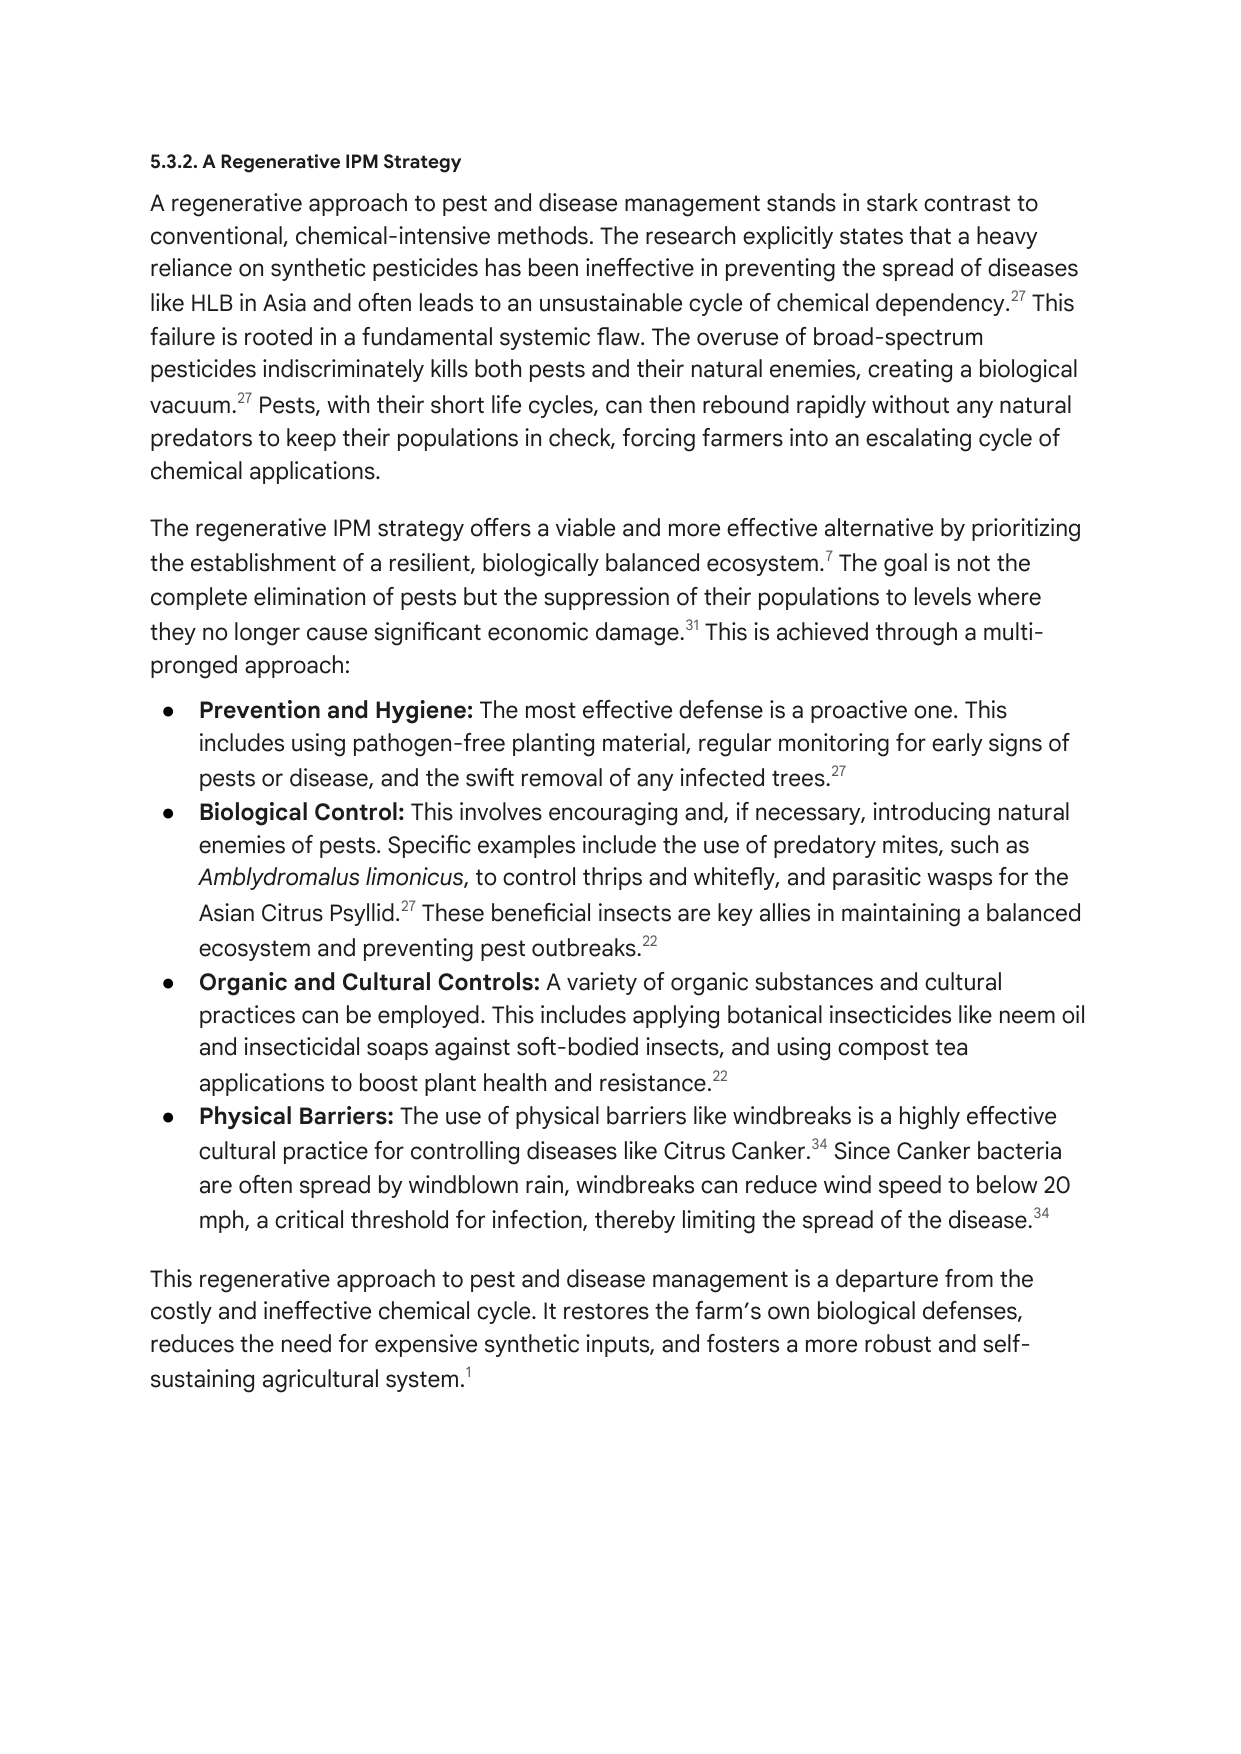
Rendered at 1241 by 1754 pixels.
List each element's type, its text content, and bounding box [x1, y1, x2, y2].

list Physical Barriers: The use of physical barriers like windbreaks is a highly effective cultural practice for controlling diseases like Citrus Canker.34 Since Canker bacteria are often spread by windblown rain, windbreaks can reduce wind speed to below 20 mph, a critical threshold for infection, thereby limiting the spread of the disease.34 [161, 1102, 1090, 1235]
subtitle 5.3.2. A Regenerative IPM Strategy [150, 150, 1090, 173]
text This regenerative approach to pest and disease management is a departure from the costly and ineffective chemical cycle. It restores the farm’s own biological defenses, reduces the need for expensive synthetic inputs, and fosters a more robust and self-sustaining agricultural system.1 [150, 1265, 1090, 1395]
text The regenerative IPM strategy offers a viable and more effective alternative by prioritizing the establishment of a resilient, biologically balanced ecosystem.7 The goal is not the complete elimination of pests but the suppression of their populations to levels where they no longer cause significant economic damage.31 This is achieved through a multi-pronged approach: [150, 514, 1090, 680]
list Biological Control: This involves encouraging and, if necessary, introducing natural enemies of pests. Specific examples include the use of predatory mites, such as Amblydromalus limonicus, to control thrips and whitefly, and parasitic wasps for the Asian Citrus Psyllid.27 These beneficial insects are key allies in maintaining a balanced ecosystem and preventing pest outbreaks.22 [161, 798, 1090, 964]
list Organic and Cultural Controls: A variety of organic substances and cultural practices can be employed. This includes applying botanical insecticides like neem oil and insecticidal soaps against soft-bodied insects, and using compost tea applications to boost plant health and resistance.22 [161, 968, 1090, 1098]
text A regenerative approach to pest and disease management stands in stark contrast to conventional, chemical-intensive methods. The research explicitly states that a heavy reliance on synthetic pesticides has been ineffective in preventing the spread of diseases like HLB in Asia and often leads to an unsustainable cycle of chemical dependency.27 This failure is rooted in a fundamental systemic flaw. The overuse of broad-spectrum pesticides indiscriminately kills both pests and their natural enemies, creating a biological vacuum.27 Pests, with their short life cycles, can then rebound rapidly without any natural predators to keep their populations in check, forcing farmers into an escalating cycle of chemical applications. [150, 189, 1090, 486]
list Prevention and Hygiene: The most effective defense is a proactive one. This includes using pathogen-free planting material, regular monitoring for early signs of pests or disease, and the swift removal of any infected trees.27 [161, 697, 1090, 794]
